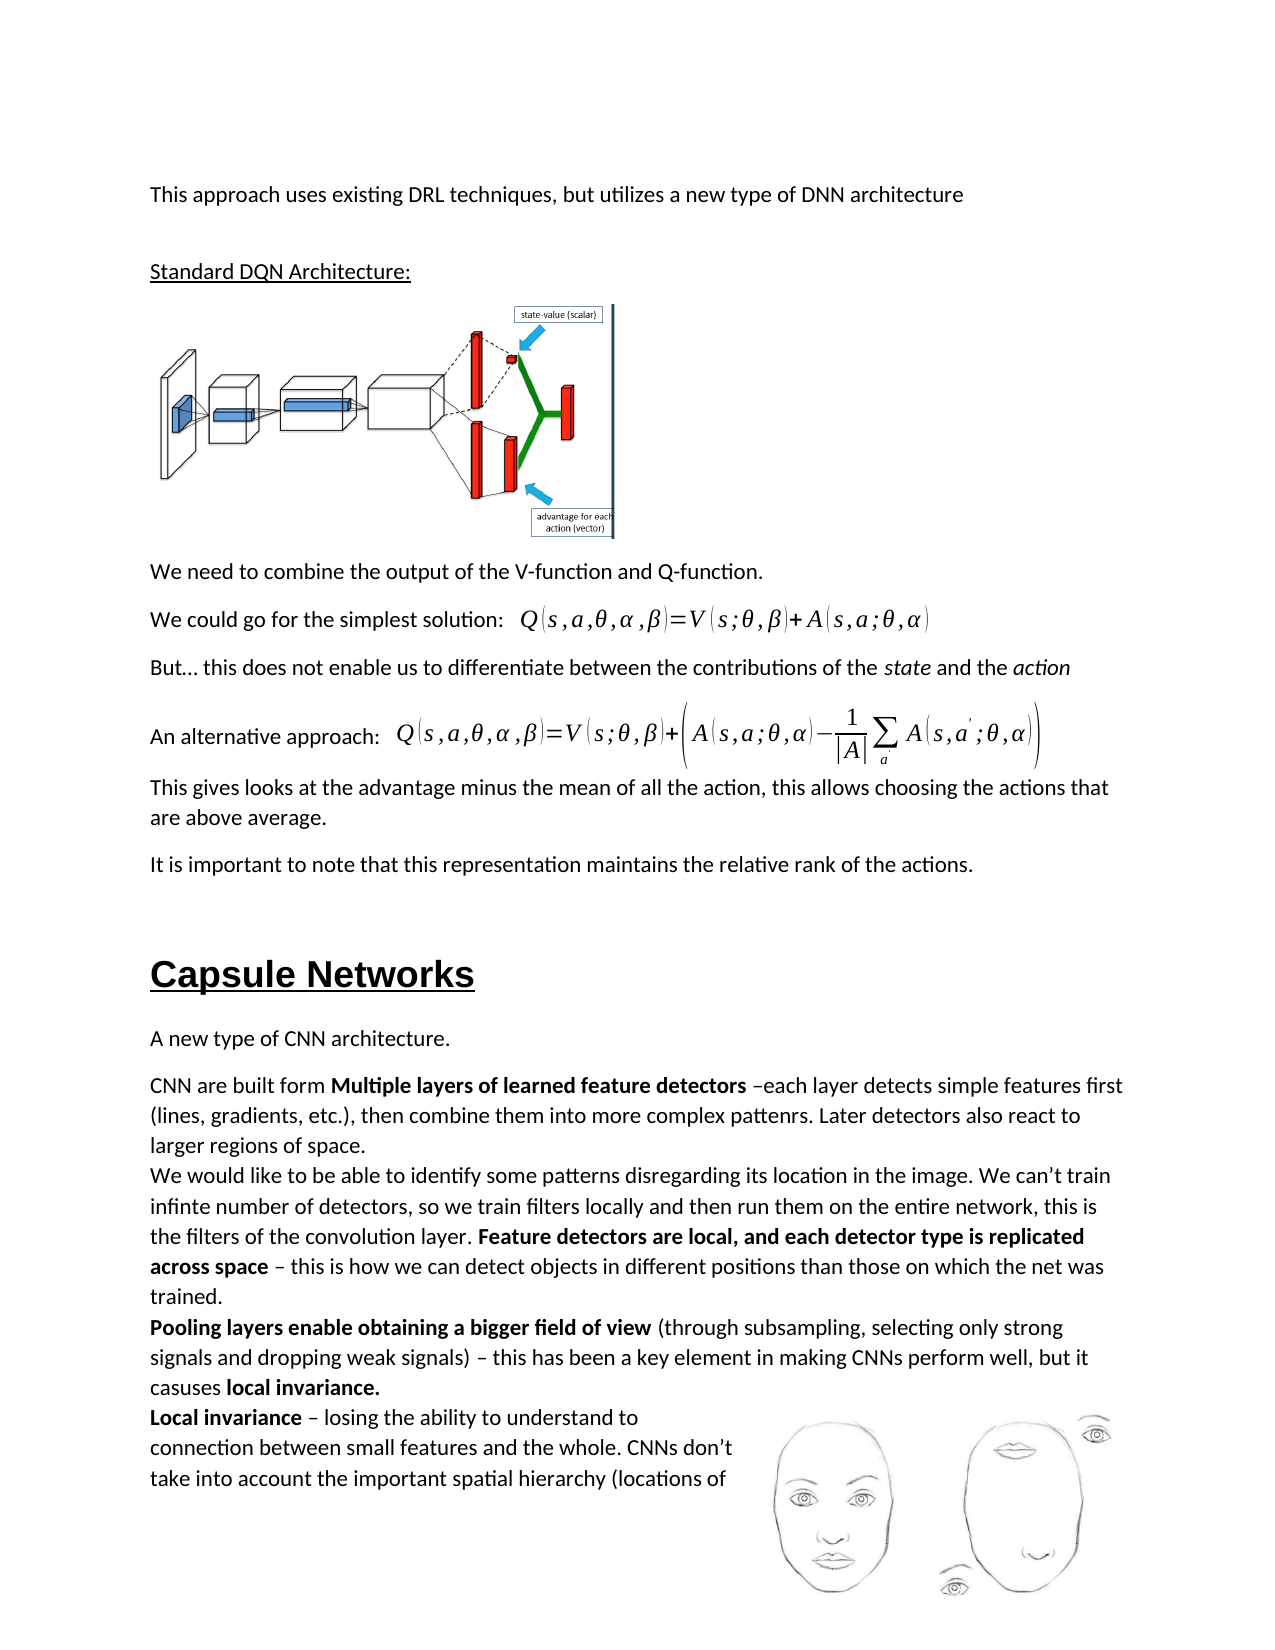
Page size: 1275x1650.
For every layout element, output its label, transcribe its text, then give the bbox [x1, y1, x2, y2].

text It is important to note that this representation maintains the relative rank of the actions. [150, 850, 1125, 878]
text We need to combine the output of the V-function and Q-function. [150, 557, 1125, 585]
text CNN are built form Multiple layers of learned feature detectors –each layer detects simple features first (lines, gradients, etc.), then combine them into more complex pattenrs. Later detectors also react to larger regions of space. [150, 1071, 1125, 1159]
text We would like to be able to identify some patterns disregarding its location in the image. We can’t train infinte number of detectors, so we train filters locally and then run them on the entire network, this is the filters of the convolution layer. Feature detectors are local, and each detector type is replicated across space – this is how we can detect objects in different positions than those on which the net was trained. [150, 1162, 1125, 1310]
text An alternative approach: This gives looks at the advantage minus the mean of all the action, this allows choosing the actions that are above average. [150, 700, 1125, 832]
text A new type of CNN architecture. [150, 1024, 1125, 1052]
text Pooling layers enable obtaining a bigger field of view (through subsampling, selecting only strong signals and dropping weak signals) – this has been a key element in making CNNs perform well, but it casuses local invariance. [150, 1313, 1125, 1401]
subtitle Capsule Networks [150, 952, 1125, 996]
text Standard DQN Architecture: [150, 257, 1125, 285]
picture [758, 1404, 1125, 1604]
picture [150, 304, 615, 539]
text We could go for the simplest solution: [150, 604, 1125, 635]
text This approach uses existing DRL techniques, but utilizes a new type of DNN architecture [150, 180, 1125, 208]
text But… this does not enable us to differentiate between the contributions of the state and the action [150, 653, 1125, 682]
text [150, 1403, 1125, 1492]
